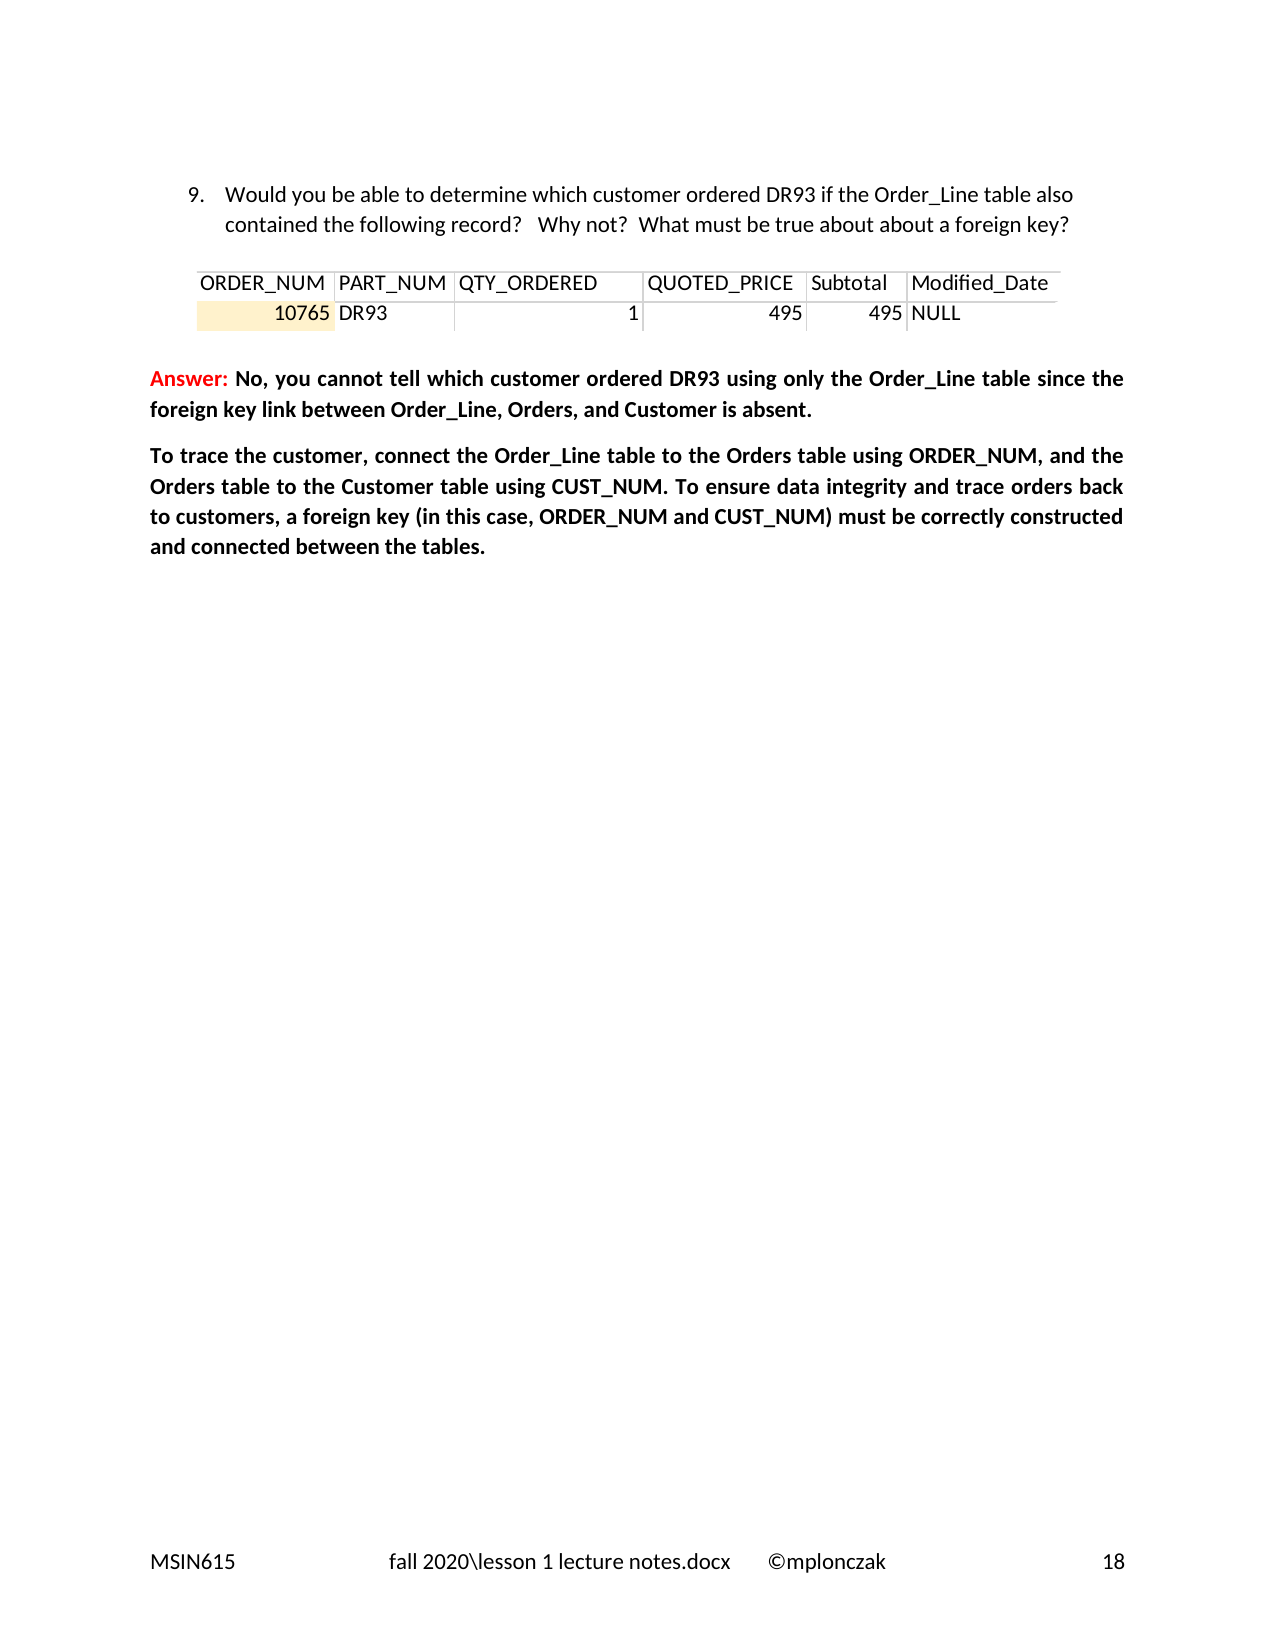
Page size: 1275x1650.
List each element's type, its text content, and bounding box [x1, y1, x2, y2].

text To trace the customer, connect the Order_Line table to the Orders table using ORDER_NUM, and the Orders table to the Customer table using CUST_NUM. To ensure data integrity and trace orders back to customers, a foreign key (in this case, ORDER_NUM and CUST_NUM) must be correctly constructed and connected between the tables. [150, 442, 1125, 560]
list Would you be able to determine which customer ordered DR93 if the Order_Line table also contained the following record? Why not? What must be true about about a foreign key? [187, 180, 1125, 238]
text Answer: No, you cannot tell which customer ordered DR93 using only the Order_Line table since the foreign key link between Order_Line, Orders, and Customer is absent. [150, 364, 1125, 423]
